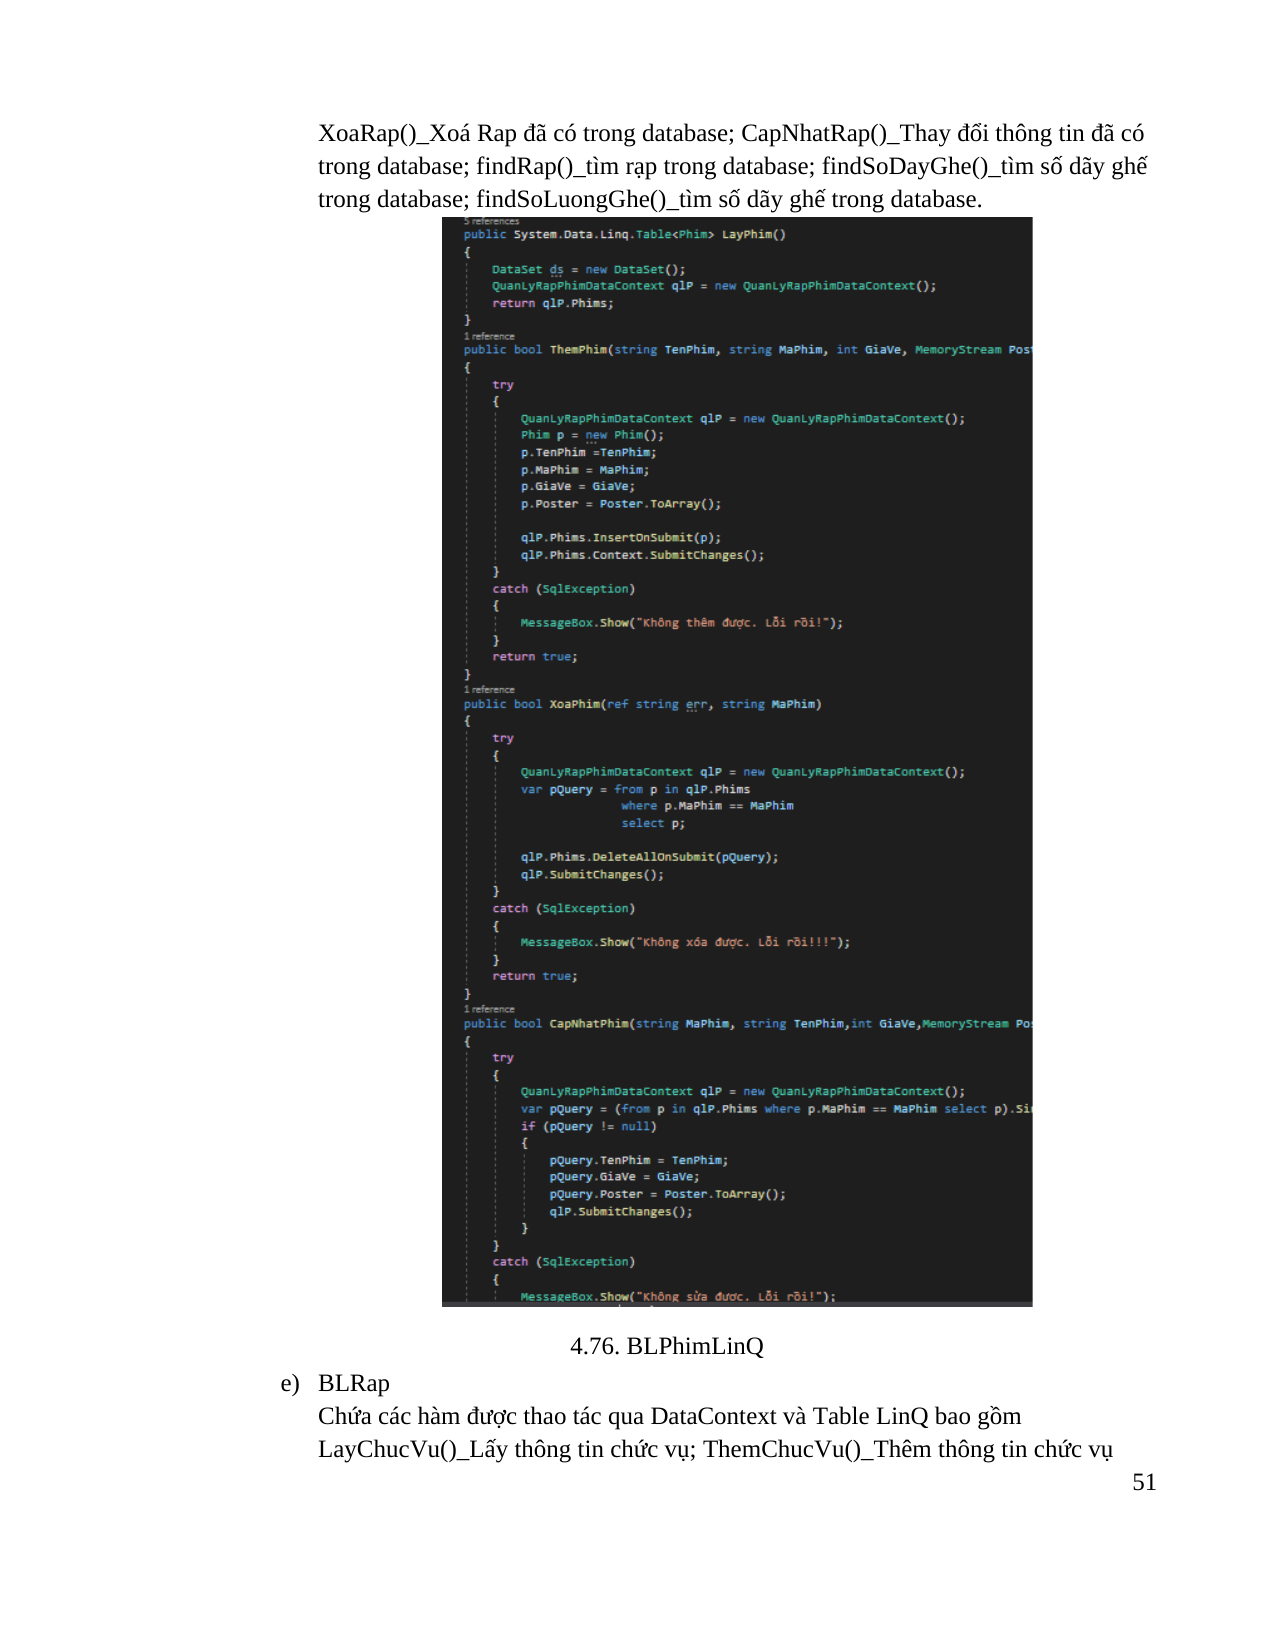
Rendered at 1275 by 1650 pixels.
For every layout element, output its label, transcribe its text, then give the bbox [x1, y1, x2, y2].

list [318, 118, 1157, 213]
picture [442, 217, 1033, 1307]
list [318, 1401, 1157, 1463]
subtitle .. BLPhimLinQ [177, 1331, 1157, 1360]
subtitle BLRap [280, 1368, 1157, 1397]
